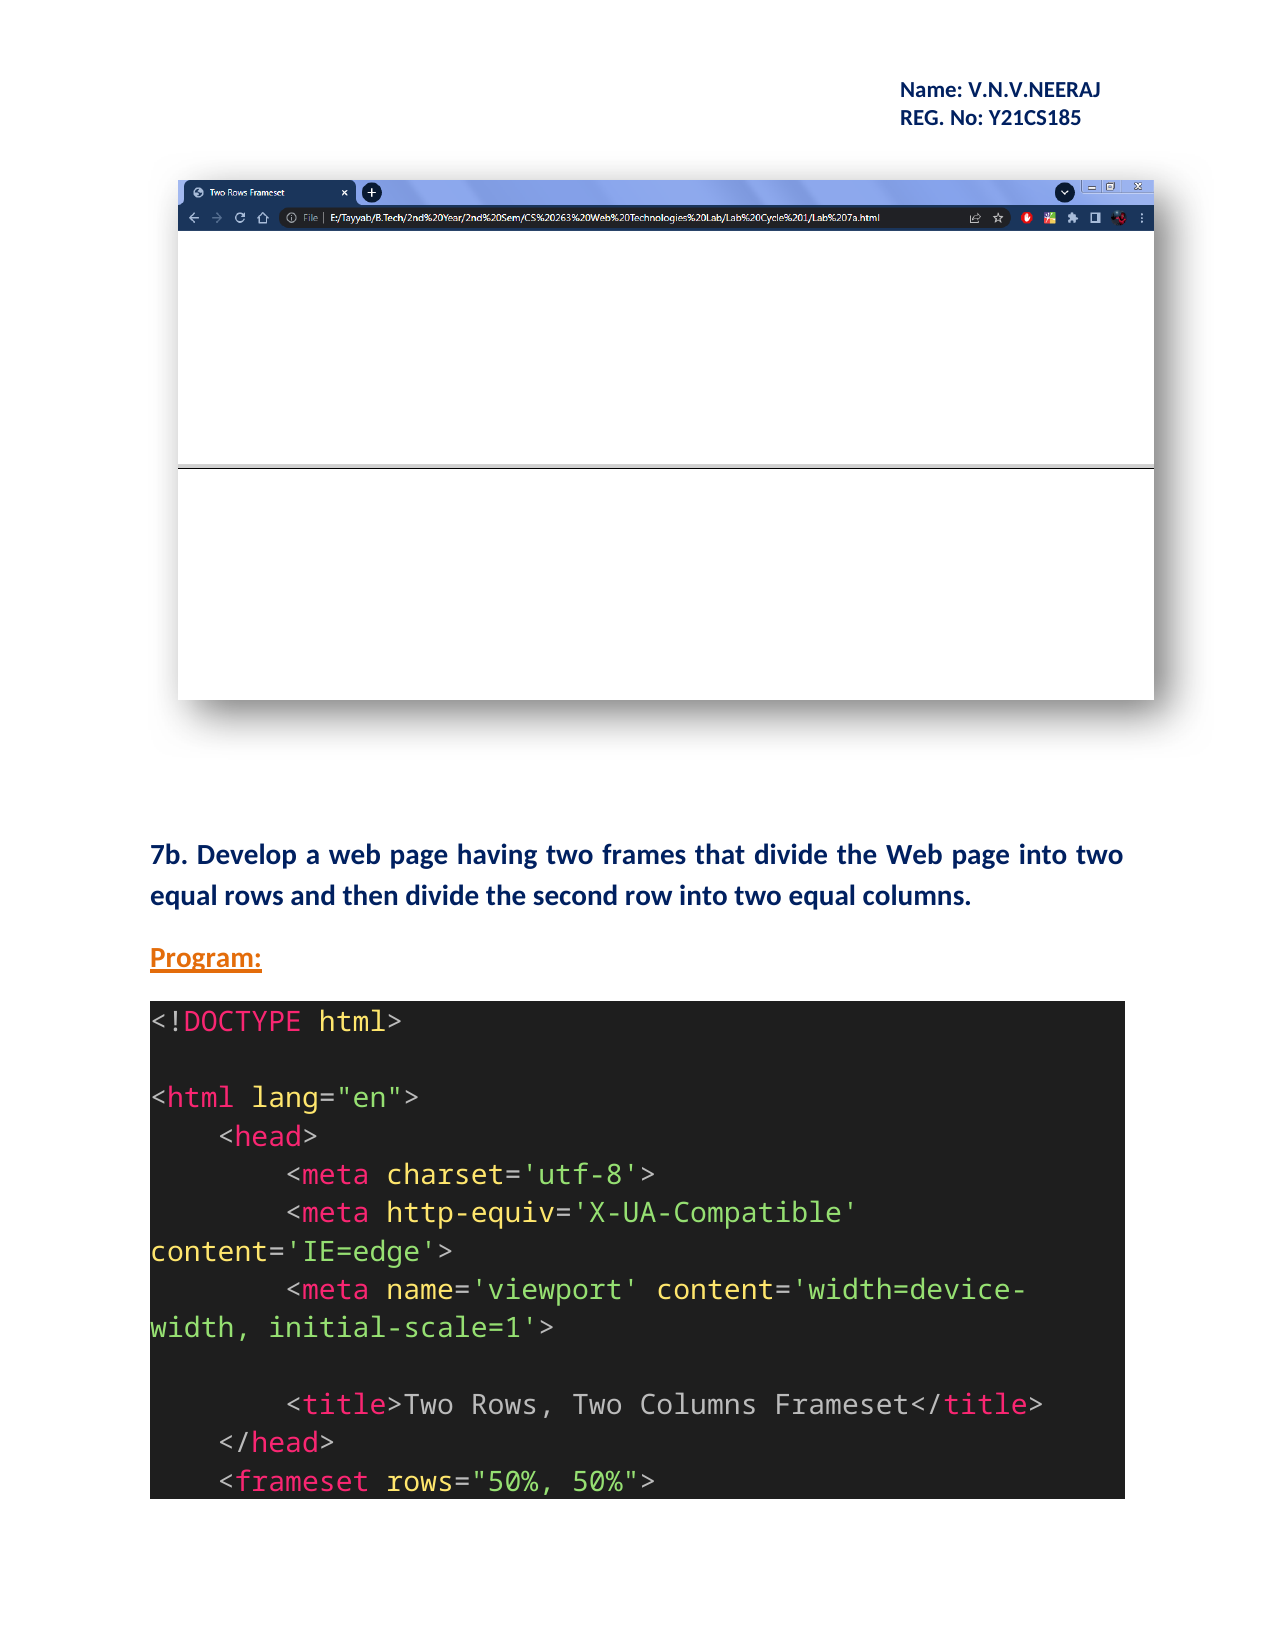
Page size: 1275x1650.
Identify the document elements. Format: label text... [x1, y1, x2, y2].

text <meta http-equiv='X-UA-Compatible' content='IE=edge'> [150, 1193, 1125, 1269]
text <!DOCTYPE html> [150, 1001, 1125, 1039]
text 7b. Develop a web page having two frames that divide the Web page into two equal rows and then divide the second row into two equal columns. [150, 836, 1125, 913]
text Program: [150, 939, 1125, 975]
text <frameset rows="50%, 50%"> [150, 1461, 1125, 1499]
picture [178, 180, 1154, 700]
text <meta charset='utf-8'> [150, 1154, 1125, 1193]
text <title>Two Rows, Two Columns Frameset</title> [150, 1384, 1125, 1423]
text </head> [150, 1423, 1125, 1461]
text <meta name='viewport' content='width=device-width, initial-scale=1'> [150, 1269, 1125, 1346]
text <html lang="en"> [150, 1078, 1125, 1116]
text <head> [150, 1116, 1125, 1154]
